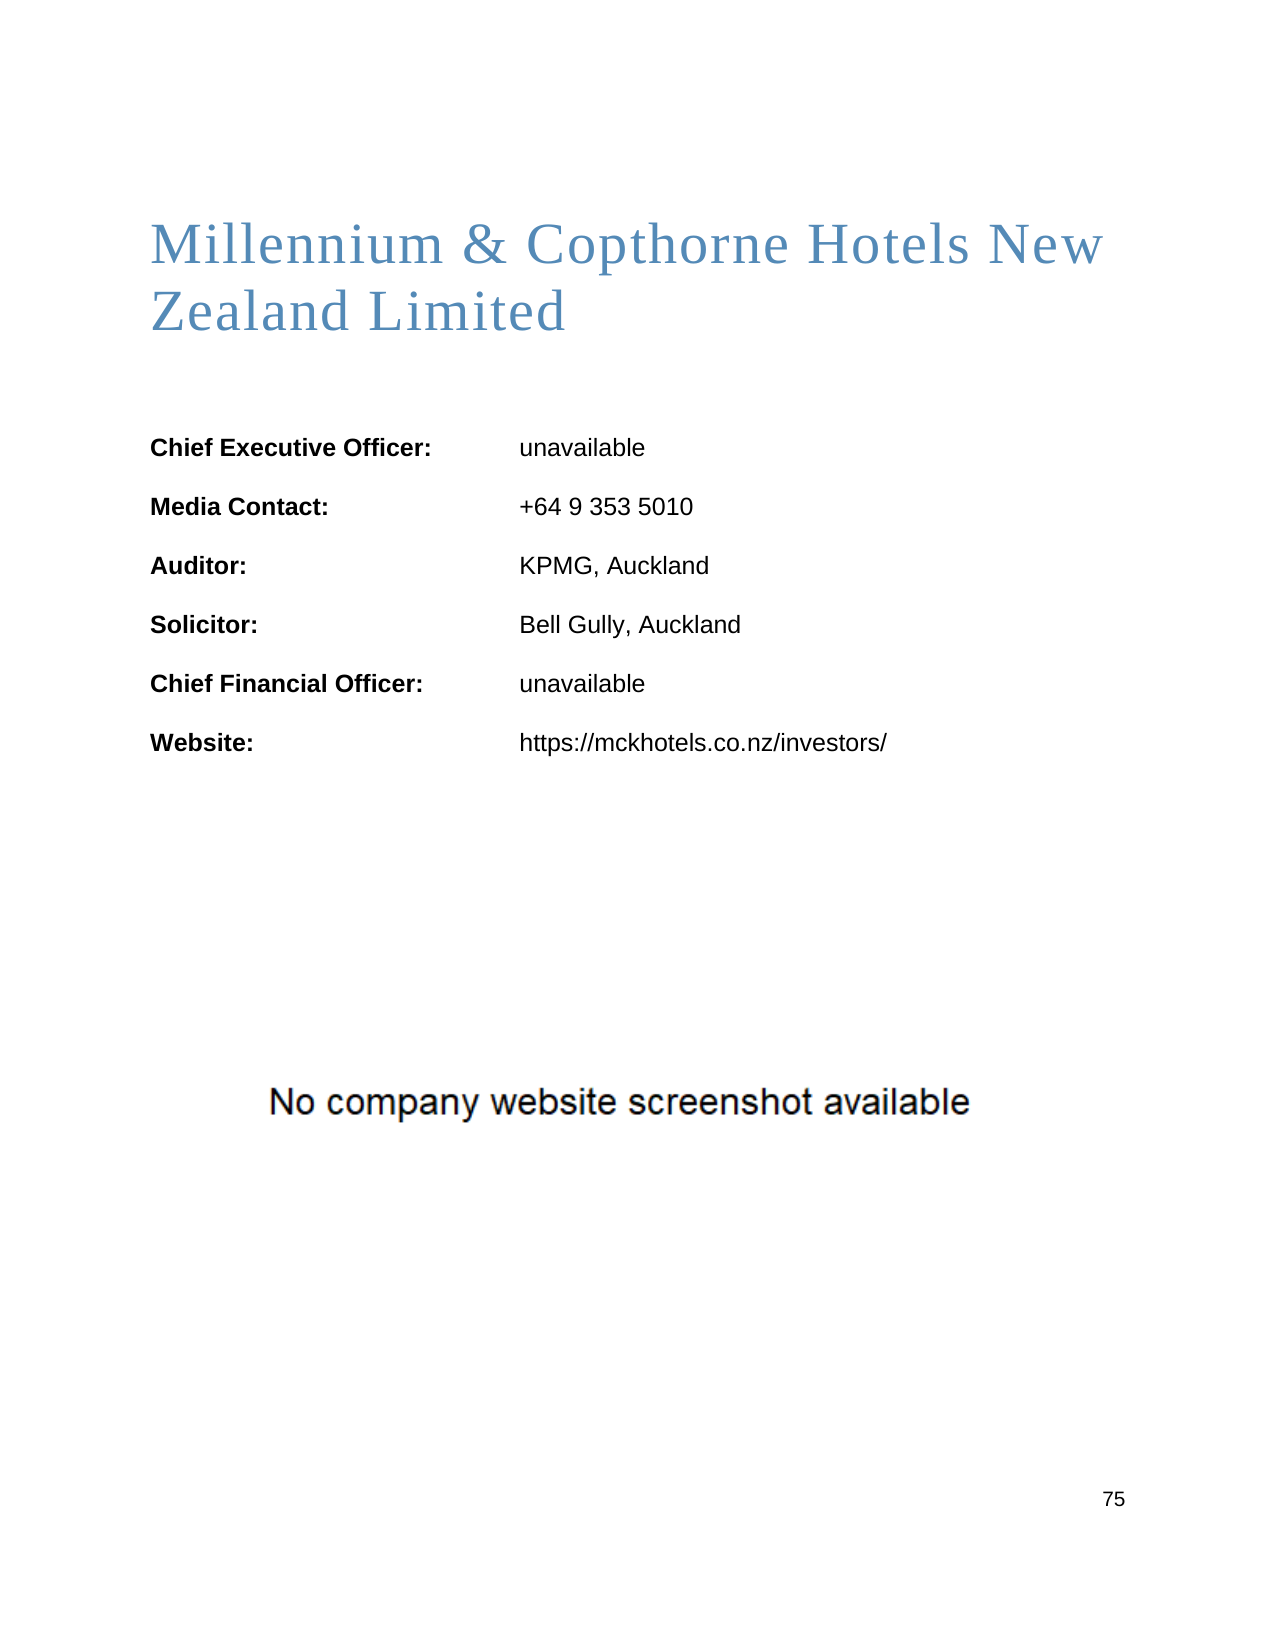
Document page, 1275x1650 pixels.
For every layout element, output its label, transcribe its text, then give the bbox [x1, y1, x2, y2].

table_header Chief Executive Officer: [139, 426, 508, 485]
subtitle Millennium & Copthorne Hotels New Zealand Limited [150, 209, 1125, 343]
table_cell Media Contact: [139, 485, 508, 544]
table_cell Solicitor: [139, 603, 508, 662]
table_cell Auditor: [139, 544, 508, 603]
table_cell unavailable [508, 662, 1113, 721]
table_header unavailable [508, 426, 1113, 485]
table_cell +64 9 353 5010 [508, 485, 1113, 544]
table_cell Chief Financial Officer: [139, 662, 508, 721]
picture [150, 852, 1091, 1351]
table_cell Bell Gully, Auckland [508, 603, 1113, 662]
table_cell KPMG, Auckland [508, 544, 1113, 603]
table_cell https://mckhotels.co.nz/investors/ [508, 721, 1113, 780]
table_cell Website: [139, 721, 508, 780]
